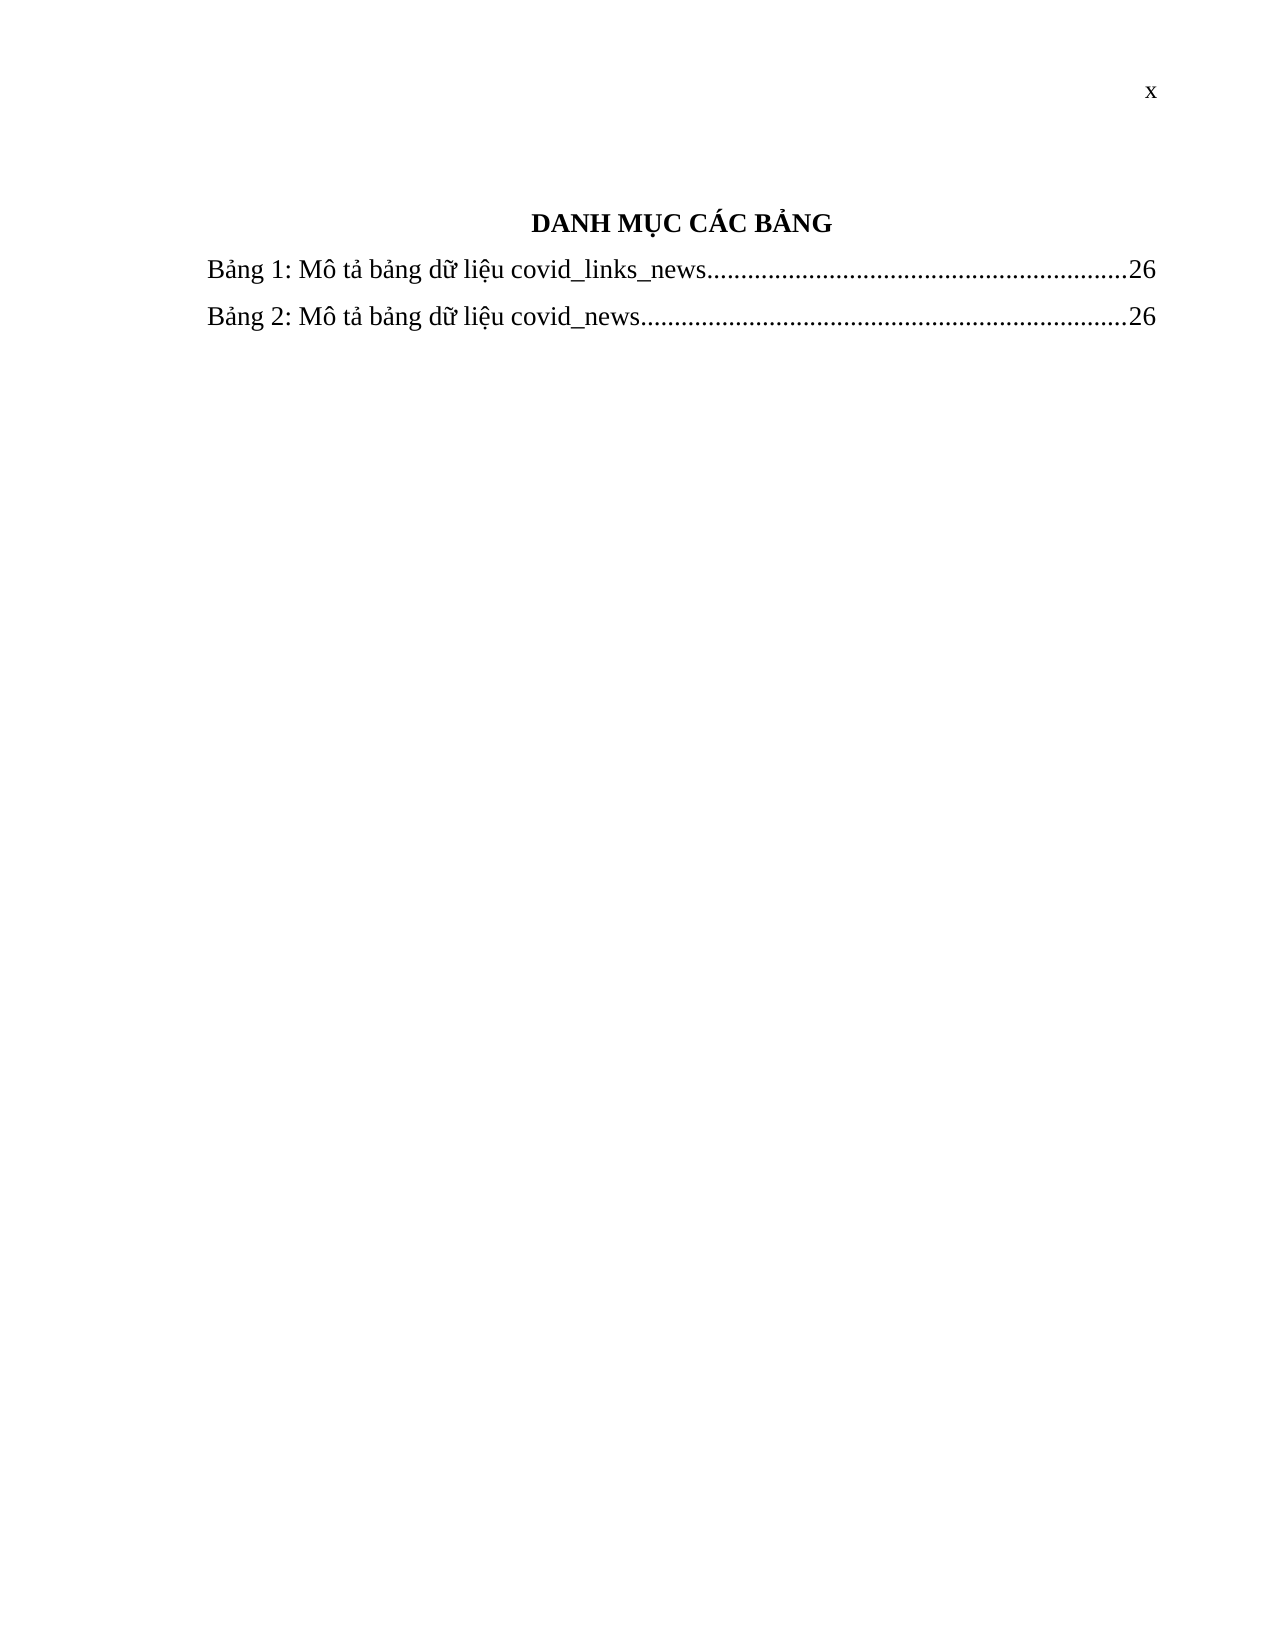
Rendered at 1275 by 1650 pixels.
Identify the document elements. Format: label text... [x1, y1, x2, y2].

text Bảng 2: Mô tả bảng dữ liệu covid_news 26 [207, 300, 1157, 331]
text Bảng 1: Mô tả bảng dữ liệu covid_links_news 26 [207, 253, 1157, 284]
text DANH MỤC CÁC BẢNG [207, 207, 1157, 238]
